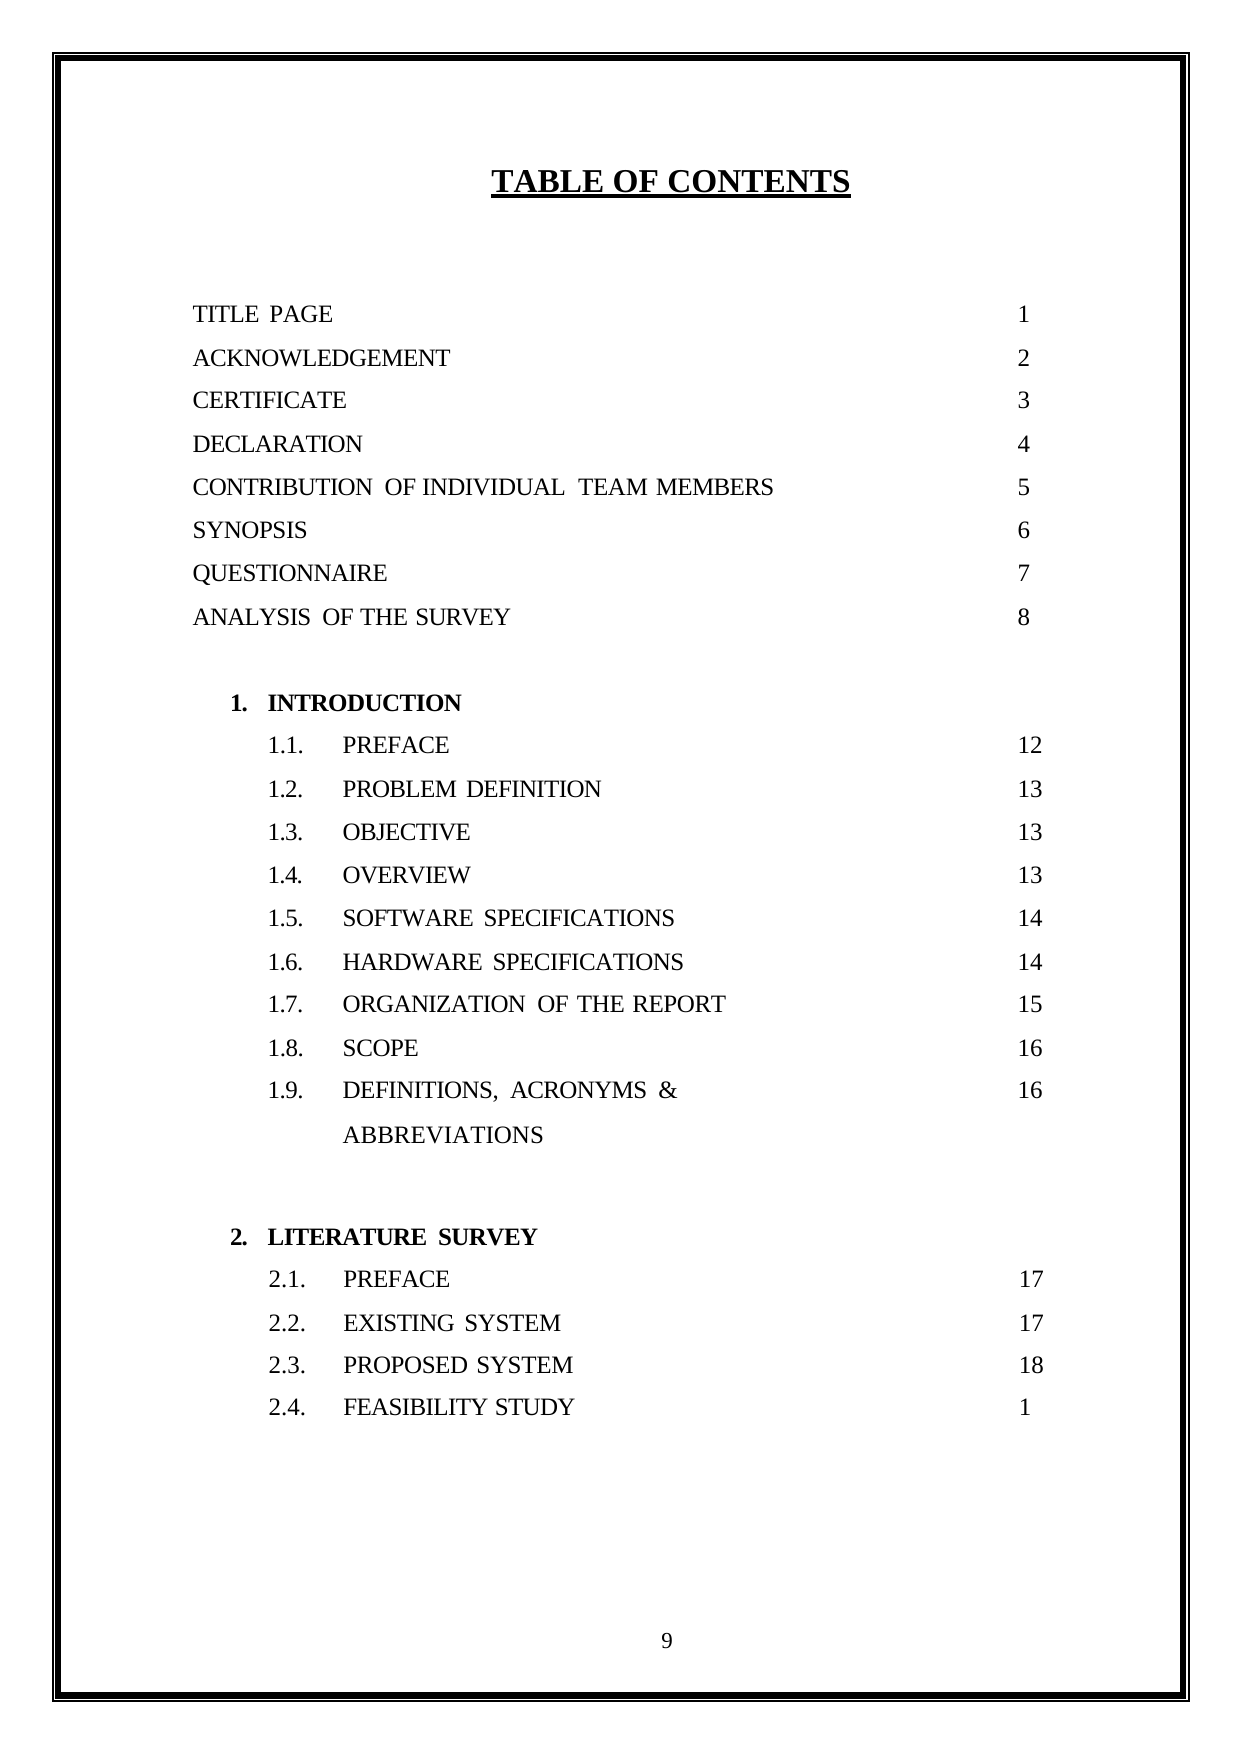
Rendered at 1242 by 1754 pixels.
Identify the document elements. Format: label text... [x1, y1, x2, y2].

text CONTRIBUTION OF INDIVIDUAL TEAM MEMBERS 5 [192, 472, 1171, 500]
table_cell 1 [800, 1387, 1048, 1422]
list ORGANIZATION OF THE REPORT 15 [267, 989, 1171, 1018]
table_header 2.1. PREFACE [263, 1265, 800, 1301]
table_cell 17 [800, 1301, 1048, 1344]
text QUESTIONNAIRE 7 [192, 558, 1171, 587]
text ANALYSIS OF THE SURVEY 8 [192, 602, 1171, 630]
text CERTIFICATE 3 [192, 385, 1171, 414]
table_header 17 [800, 1265, 1048, 1301]
text TITLE PAGE 1 [192, 299, 1171, 328]
list OBJECTIVE 13 [267, 817, 1171, 845]
list HARDWARE SPECIFICATIONS 14 [267, 947, 1171, 975]
list PROBLEM DEFINITION 13 [267, 774, 1171, 803]
list SCOPE 16 [267, 1033, 1171, 1062]
text DECLARATION 4 [192, 429, 1171, 458]
subtitle TABLE OF CONTENTS [491, 161, 1171, 199]
subtitle LITERATURE SURVEY [230, 1222, 1171, 1250]
table_cell 2.3. PROPOSED SYSTEM [263, 1344, 800, 1387]
table_cell 2.4. FEASIBILITY STUDY [263, 1387, 800, 1422]
list SOFTWARE SPECIFICATIONS 14 [267, 903, 1171, 932]
text SYNOPSIS 6 [192, 515, 1171, 544]
table_cell 2.2. EXISTING SYSTEM [263, 1301, 800, 1344]
table_cell 18 [800, 1344, 1048, 1387]
list PREFACE 12 [267, 730, 1171, 759]
subtitle INTRODUCTION [230, 688, 1171, 717]
text ACKNOWLEDGEMENT 2 [192, 343, 1171, 372]
text ABBREVIATIONS [342, 1120, 1171, 1149]
list OVERVIEW 13 [267, 860, 1171, 889]
list DEFINITIONS, ACRONYMS & 16 [267, 1075, 1171, 1104]
